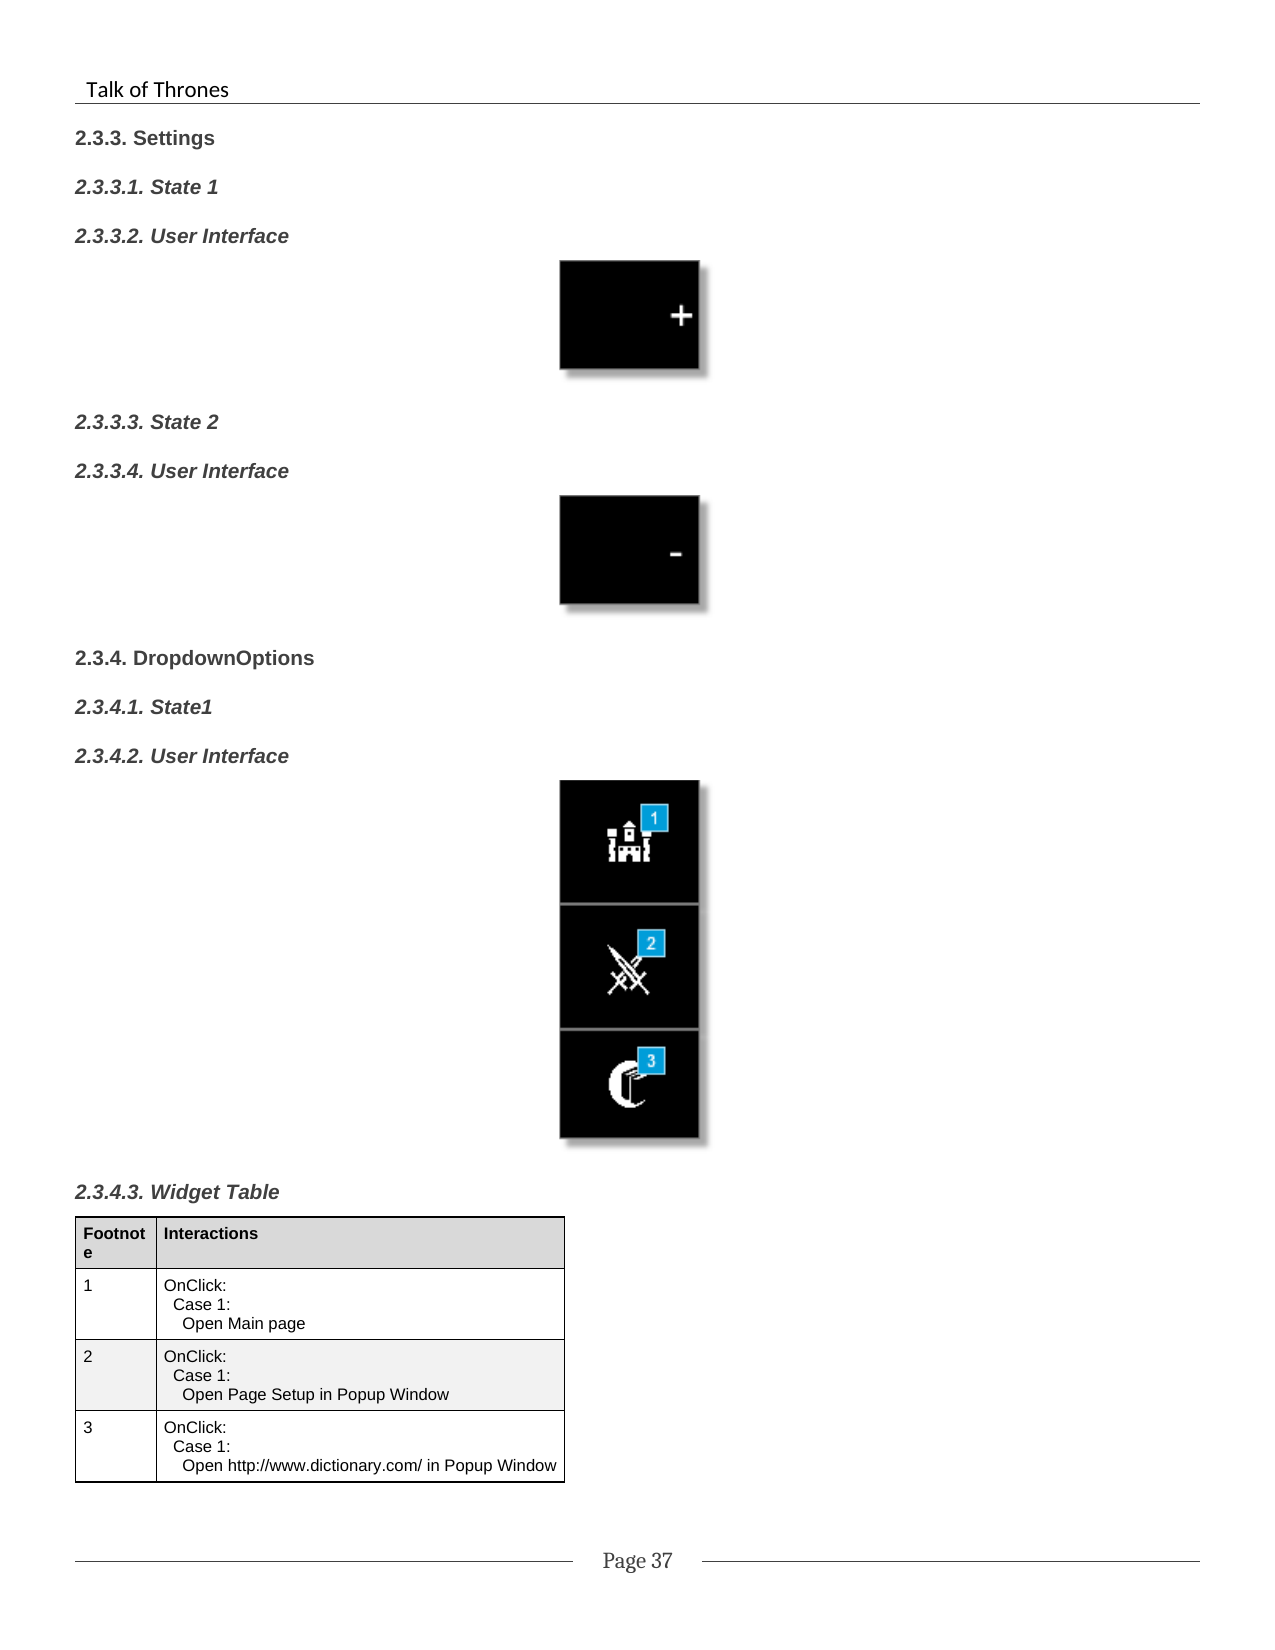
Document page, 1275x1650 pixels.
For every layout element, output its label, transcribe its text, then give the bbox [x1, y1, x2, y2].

subtitle User Interface [75, 459, 1200, 483]
subtitle Widget Table [75, 1180, 1200, 1204]
table_cell 1 [76, 1269, 156, 1339]
picture [559, 780, 716, 1155]
subtitle State 2 [75, 410, 1200, 434]
subtitle User Interface [75, 743, 1200, 767]
table_header Footnote [76, 1218, 156, 1268]
table_cell 3 [76, 1411, 156, 1481]
table_cell OnClick: Case 1: Open http://www.dictionary.com/ in Popup Window [157, 1411, 564, 1481]
picture [559, 495, 716, 621]
table_cell OnClick: Case 1: Open Main page [157, 1269, 564, 1339]
subtitle State1 [75, 694, 1200, 718]
subtitle DropdownOptions [75, 646, 1200, 669]
table_cell 2 [76, 1340, 156, 1410]
subtitle State 1 [75, 175, 1200, 199]
picture [559, 260, 716, 385]
subtitle User Interface [75, 224, 1200, 248]
table_cell OnClick: Case 1: Open Page Setup in Popup Window [157, 1340, 564, 1410]
table_header Interactions [157, 1218, 564, 1268]
subtitle Settings [75, 126, 1200, 150]
